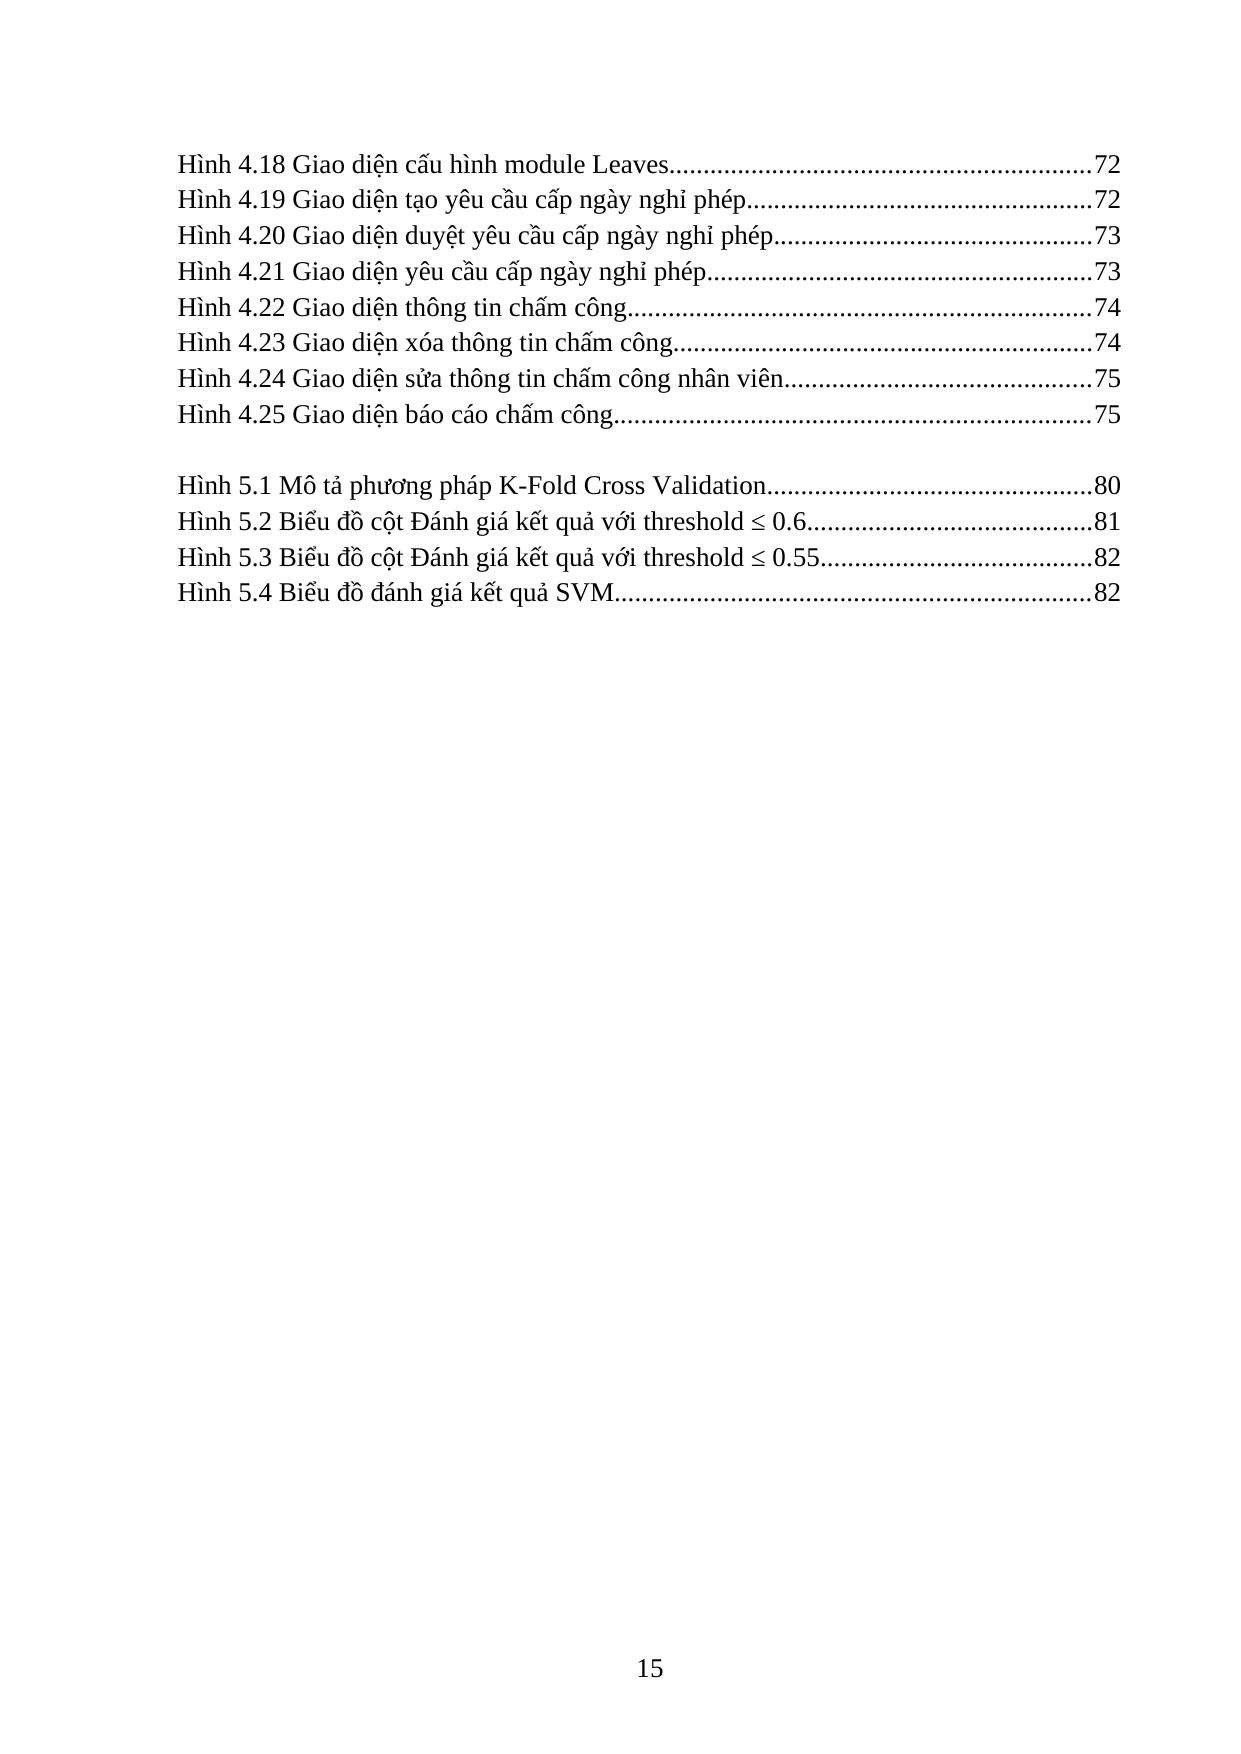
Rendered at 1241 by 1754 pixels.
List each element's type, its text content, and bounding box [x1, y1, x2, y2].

text Hình 4.25 Giao diện báo cáo chấm công 75 [177, 398, 1122, 429]
text Hình 4.22 Giao diện thông tin chấm công 74 [177, 291, 1122, 322]
text Hình 4.20 Giao diện duyệt yêu cầu cấp ngày nghỉ phép 73 [177, 219, 1122, 250]
text Hình 4.24 Giao diện sửa thông tin chấm công nhân viên 75 [177, 362, 1122, 393]
text Hình 4.23 Giao diện xóa thông tin chấm công 74 [177, 326, 1122, 357]
text Hình 5.3 Biểu đồ cột Đánh giá kết quả với threshold ≤ 0.55 82 [177, 541, 1122, 572]
text Hình 4.19 Giao diện tạo yêu cầu cấp ngày nghỉ phép 72 [177, 183, 1122, 214]
text Hình 4.21 Giao diện yêu cầu cấp ngày nghỉ phép 73 [177, 255, 1122, 286]
text Hình 5.4 Biểu đồ đánh giá kết quả SVM 82 [177, 576, 1122, 608]
text Hình 5.2 Biểu đồ cột Đánh giá kết quả với threshold ≤ 0.6 81 [177, 505, 1122, 536]
text Hình 4.18 Giao diện cấu hình module Leaves 72 [177, 148, 1122, 179]
text Hình 5.1 Mô tả phương pháp K-Fold Cross Validation 80 [177, 469, 1122, 500]
